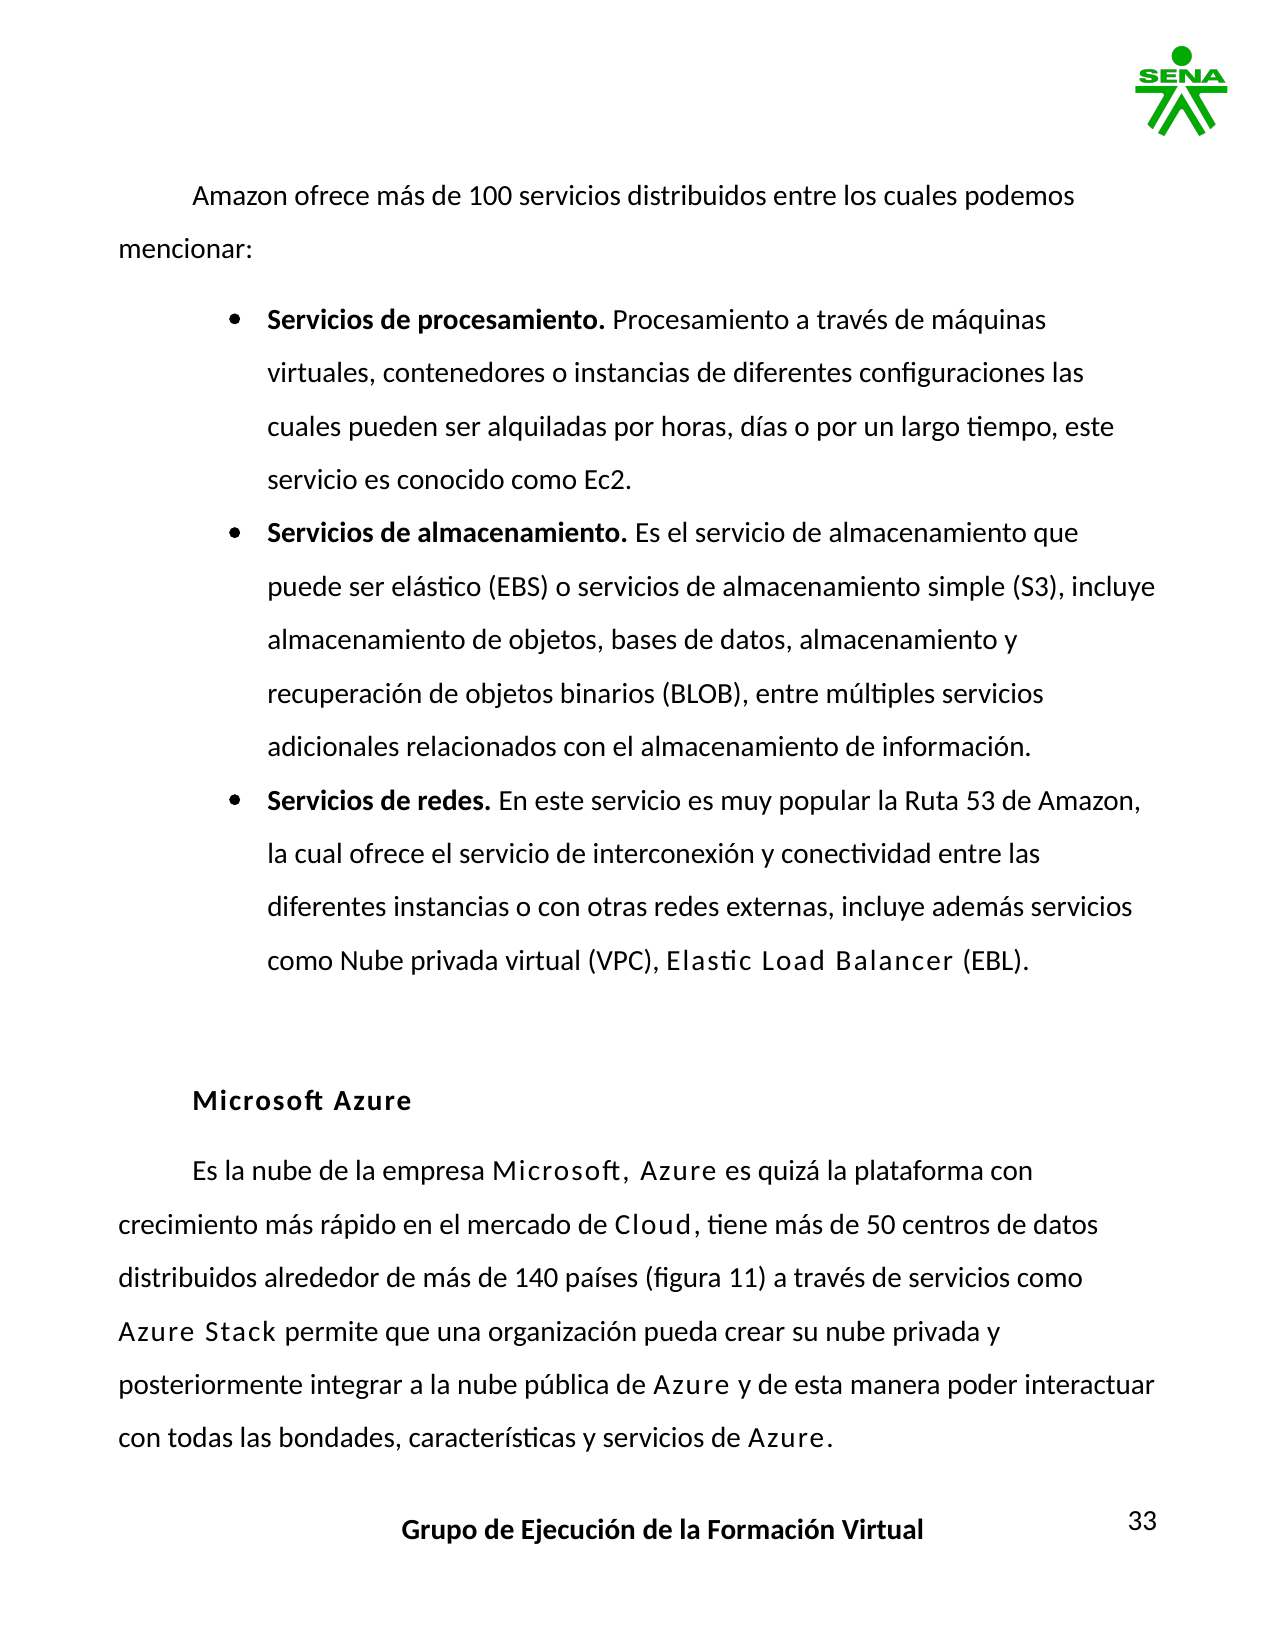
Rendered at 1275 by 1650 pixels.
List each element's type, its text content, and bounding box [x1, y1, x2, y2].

text Es la nube de la empresa Microsoft, Azure es quizá la plataforma con crecimiento más rápido en el mercado de Cloud, tiene más de 50 centros de datos distribuidos alrededor de más de 140 países (figura 11) a través de servicios como Azure Stack permite que una organización pueda crear su nube privada y posteriormente integrar a la nube pública de Azure y de esta manera poder interactuar con todas las bondades, características y servicios de Azure. [118, 1152, 1157, 1455]
text Amazon ofrece más de 100 servicios distribuidos entre los cuales podemos mencionar: [118, 177, 1157, 266]
picture [1135, 46, 1228, 136]
list Servicios de almacenamiento. Es el servicio de almacenamiento que puede ser elástico (EBS) o servicios de almacenamiento simple (S3), incluye almacenamiento de objetos, bases de datos, almacenamiento y recuperación de objetos binarios (BLOB), entre múltiples servicios adicionales relacionados con el almacenamiento de información. [229, 514, 1157, 764]
list Servicios de procesamiento. Procesamiento a través de máquinas virtuales, contenedores o instancias de diferentes configuraciones las cuales pueden ser alquiladas por horas, días o por un largo tiempo, este servicio es conocido como Ec2. [229, 301, 1157, 497]
list Servicios de redes. En este servicio es muy popular la Ruta 53 de Amazon, la cual ofrece el servicio de interconexión y conectividad entre las diferentes instancias o con otras redes externas, incluye además servicios como Nube privada virtual (VPC), Elastic Load Balancer (EBL). [229, 782, 1157, 978]
text Microsoft Azure [118, 1082, 1157, 1118]
